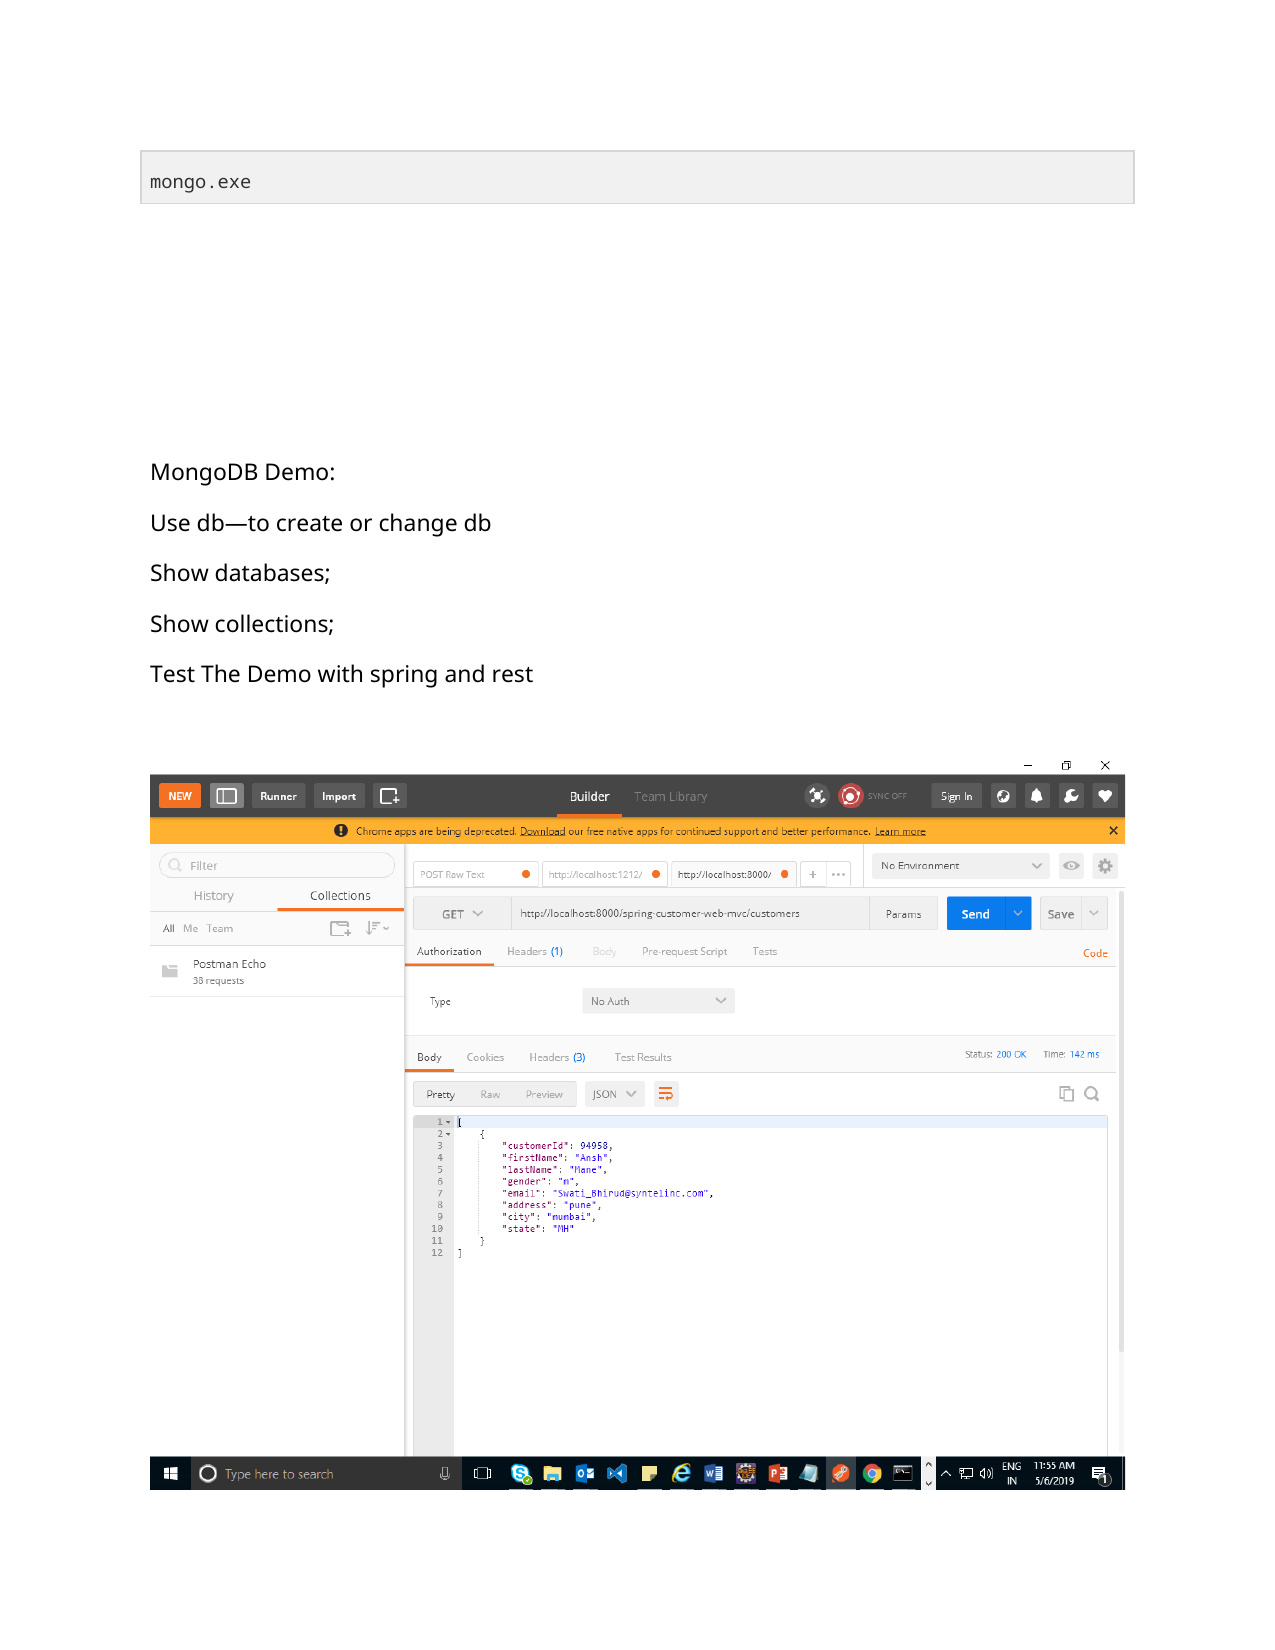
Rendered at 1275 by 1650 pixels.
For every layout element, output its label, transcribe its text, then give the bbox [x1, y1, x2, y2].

text mongo.exe [142, 152, 1133, 203]
text Test The Demo with spring and rest [150, 658, 1125, 689]
text MongoDB Demo: [150, 456, 1125, 487]
text Show databases; [150, 557, 1125, 588]
text Show collections; [150, 607, 1125, 639]
picture [150, 758, 1125, 1490]
text Use db—to create or change db [150, 507, 1125, 538]
